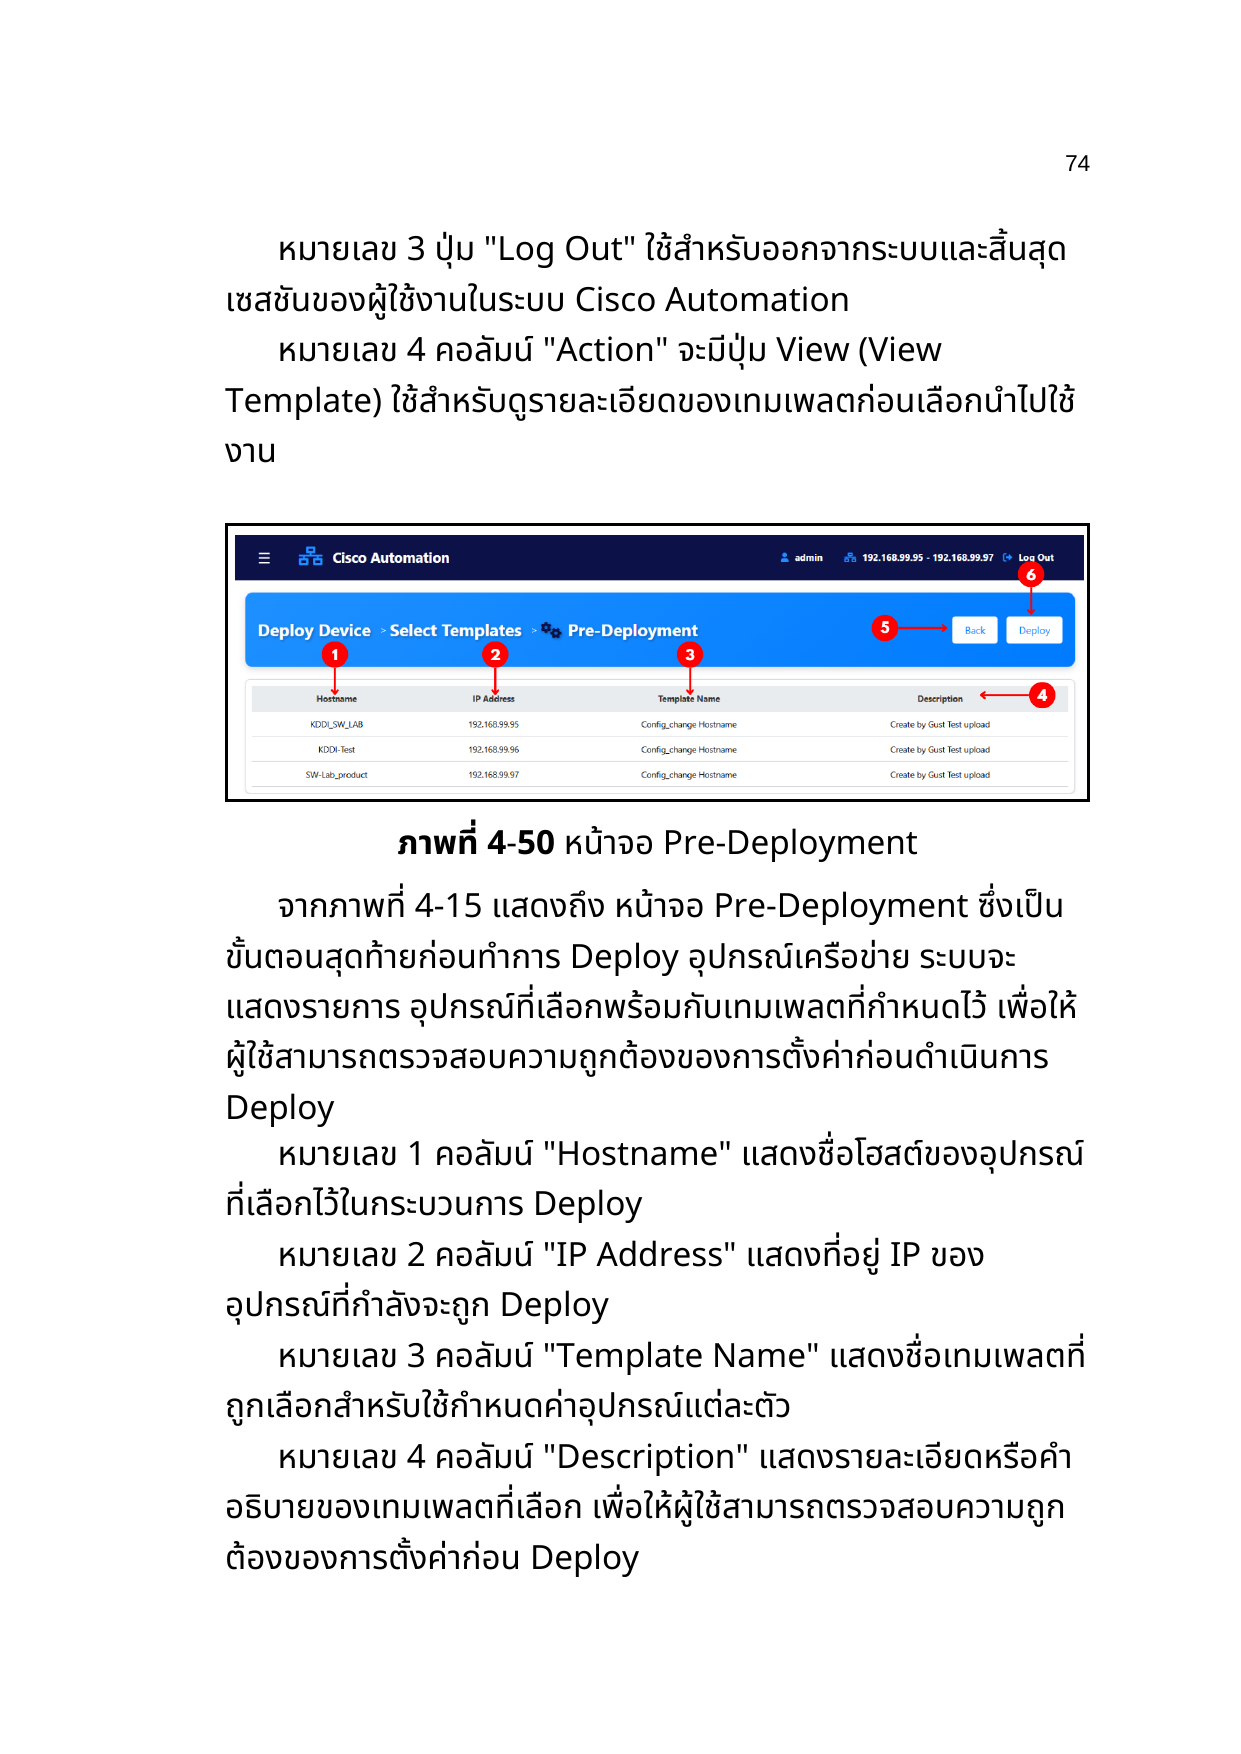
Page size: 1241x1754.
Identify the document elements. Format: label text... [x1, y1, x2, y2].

text หมายเลข 2 คอลัมน์ "IP Address" แสดงที่อยู่ IP ของอุปกรณ์ที่กำลังจะถูก Deploy [225, 1231, 1090, 1332]
text หมายเลข 3 คอลัมน์ "Template Name" แสดงชื่อเทมเพลตที่ถูกเลือกสำหรับใช้กำหนดค่าอุปกรณ์แต่ละตัว [225, 1332, 1090, 1433]
text หมายเลข 4 คอลัมน์ "Action" จะมีปุ่ม View (View Template) ใช้สำหรับดูรายละเอียดของเทมเพลตก่อนเลือกนำไปใช้งาน [225, 326, 1090, 478]
text หมายเลข 4 คอลัมน์ "Description" แสดงรายละเอียดหรือคำอธิบายของเทมเพลตที่เลือก เพื่อให้ผู้ใช้สามารถตรวจสอบความถูกต้องของการตั้งค่าก่อน Deploy [225, 1433, 1090, 1584]
text หมายเลข 1 คอลัมน์ "Hostname" แสดงชื่อโฮสต์ของอุปกรณ์ที่เลือกไว้ในกระบวนการ Deploy [225, 1129, 1090, 1231]
text หมายเลข 3 ปุ่ม "Log Out" ใช้สำหรับออกจากระบบและสิ้นสุดเซสชันของผู้ใช้งานในระบบ Cisco Automation [225, 225, 1090, 326]
text จากภาพที่ 4-15 แสดงถึง หน้าจอ Pre-Deployment ซึ่งเป็น ขั้นตอนสุดท้ายก่อนทำการ Deploy อุปกรณ์เครือข่าย ระบบจะแสดงรายการ อุปกรณ์ที่เลือกพร้อมกับเทมเพลตที่กำหนดไว้ เพื่อให้ผู้ใช้สามารถตรวจสอบความถูกต้องของการตั้งค่าก่อนดำเนินการ Deploy [225, 882, 1090, 1129]
picture [228, 526, 1087, 799]
